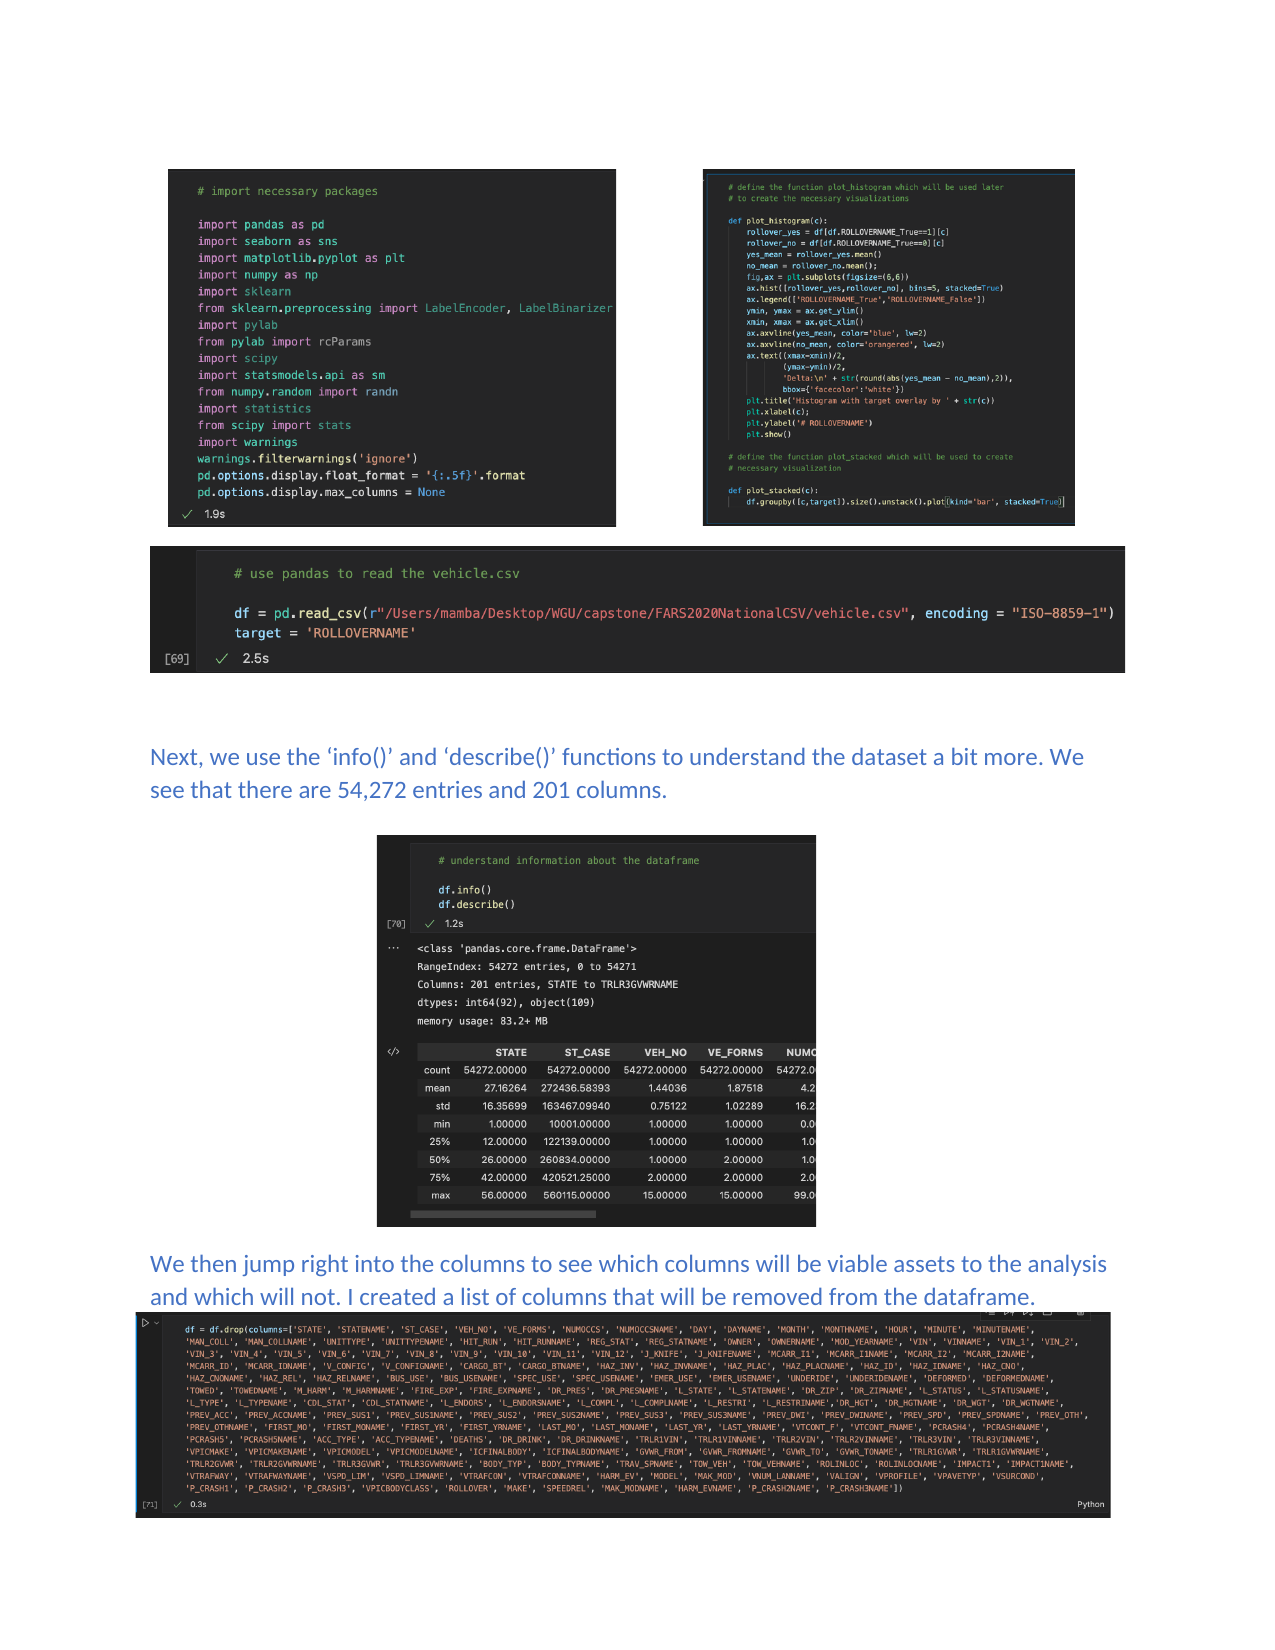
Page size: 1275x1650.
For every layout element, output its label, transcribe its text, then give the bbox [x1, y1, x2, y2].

picture [150, 546, 1125, 673]
text Next, we use the ‘info()’ and ‘describe()’ functions to understand the dataset a bit more. We see that there are 54,272 entries and 201 columns. [150, 741, 1125, 805]
picture [376, 835, 817, 1227]
picture [168, 169, 617, 527]
picture [135, 1312, 1111, 1518]
picture [702, 169, 1075, 526]
